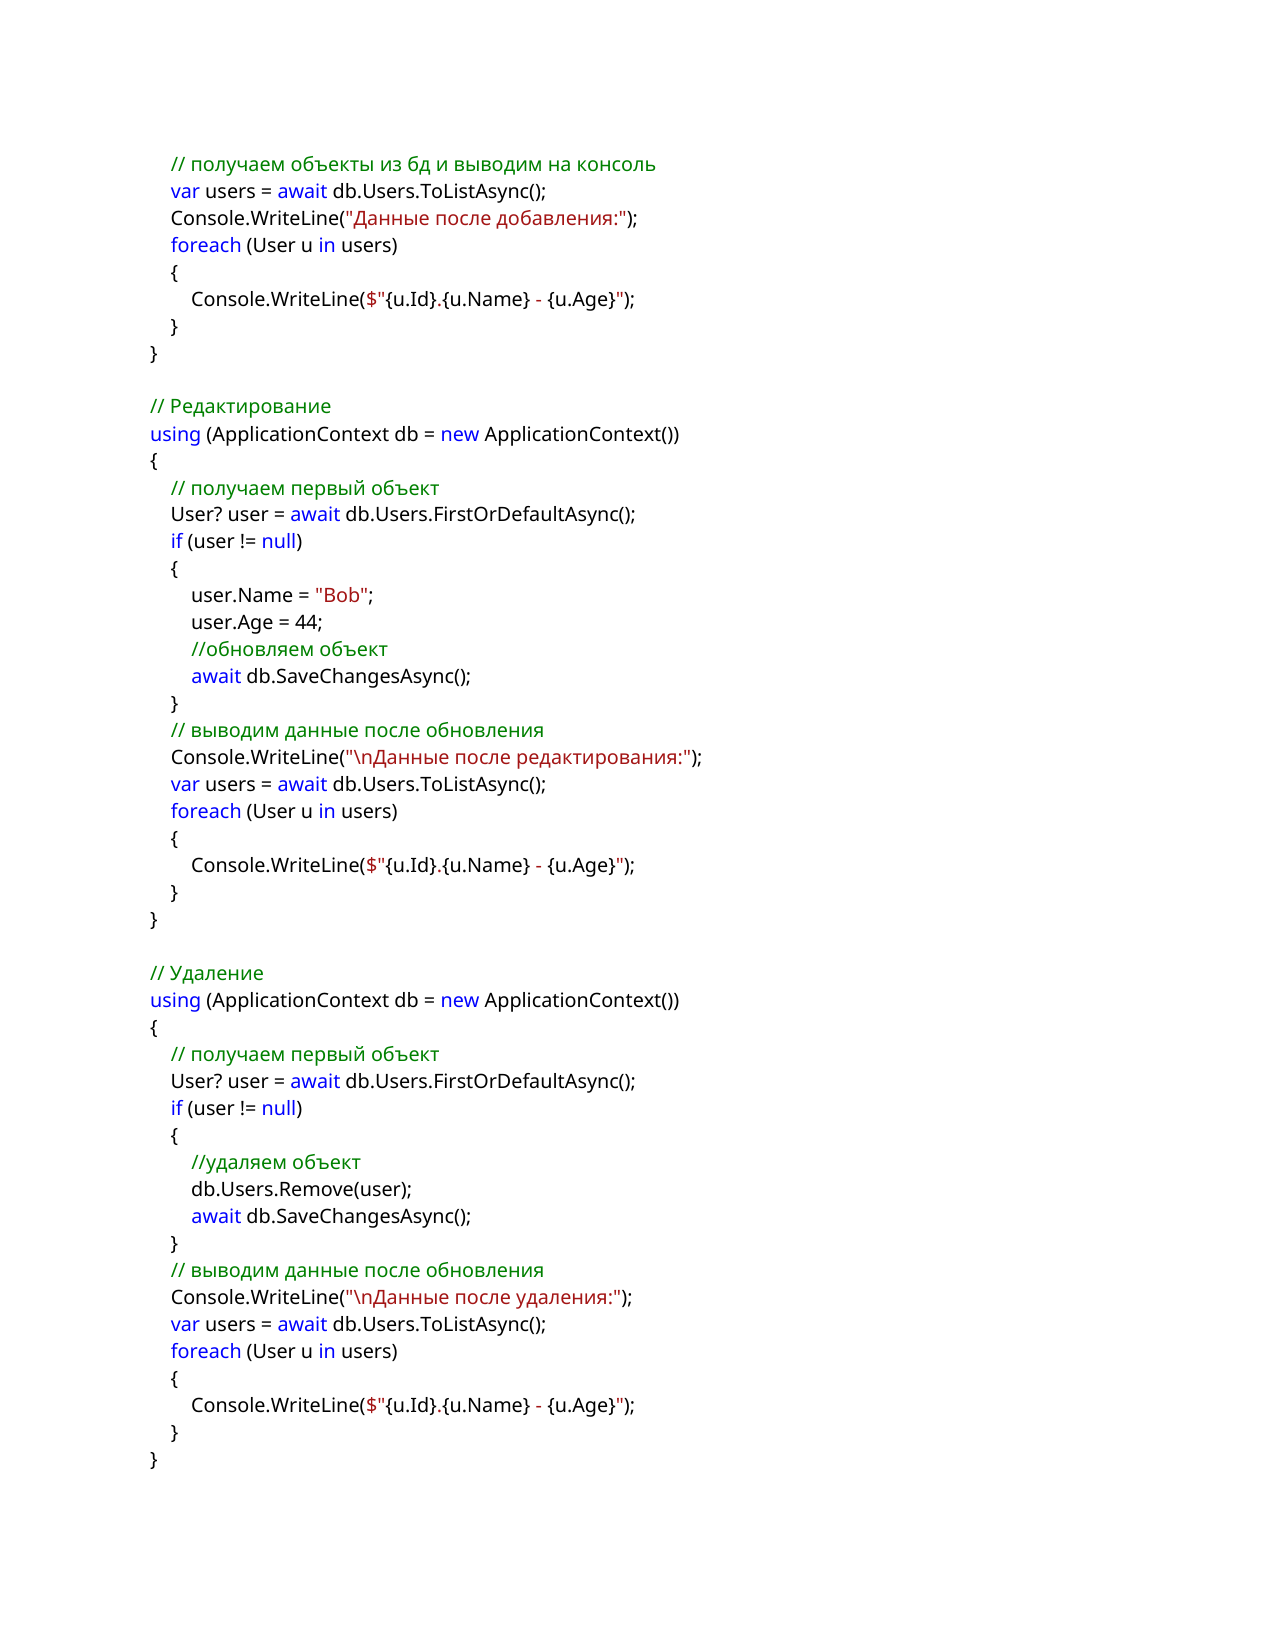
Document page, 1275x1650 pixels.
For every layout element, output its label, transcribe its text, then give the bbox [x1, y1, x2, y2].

text // получаем первый объект [150, 474, 1125, 501]
text Console.WriteLine("\nДанные после удаления:"); [150, 1283, 1125, 1310]
text // Удаление [150, 959, 1125, 986]
text await db.SaveChangesAsync(); [150, 663, 1125, 689]
text } [150, 905, 1125, 932]
text var users = await db.Users.ToListAsync(); [150, 771, 1125, 797]
text if (user != null) [150, 528, 1125, 555]
text { [150, 447, 1125, 474]
text var users = await db.Users.ToListAsync(); [150, 1310, 1125, 1337]
text user.Name = "Bob"; [150, 582, 1125, 609]
text await db.SaveChangesAsync(); [150, 1202, 1125, 1229]
text Console.WriteLine($"{u.Id}.{u.Name} - {u.Age}"); [150, 285, 1125, 312]
text //обновляем объект [150, 636, 1125, 663]
text if (user != null) [150, 1094, 1125, 1121]
text } [150, 312, 1125, 339]
text // выводим данные после обновления [150, 1256, 1125, 1283]
text User? user = await db.Users.FirstOrDefaultAsync(); [150, 1067, 1125, 1094]
text // получаем объекты из бд и выводим на консоль [150, 150, 1125, 177]
text Console.WriteLine("\nДанные после редактирования:"); [150, 743, 1125, 771]
text foreach (User u in users) [150, 797, 1125, 824]
text // получаем первый объект [150, 1040, 1125, 1067]
text Console.WriteLine($"{u.Id}.{u.Name} - {u.Age}"); [150, 851, 1125, 878]
text { [150, 1364, 1125, 1391]
text { [150, 258, 1125, 285]
text foreach (User u in users) [150, 1337, 1125, 1364]
text using (ApplicationContext db = new ApplicationContext()) [150, 986, 1125, 1013]
text { [150, 555, 1125, 582]
text } [150, 878, 1125, 905]
text } [150, 1445, 1125, 1472]
text { [150, 1013, 1125, 1040]
text //удаляем объект [150, 1148, 1125, 1175]
text { [150, 1121, 1125, 1148]
text } [150, 339, 1125, 366]
text { [150, 824, 1125, 851]
text User? user = await db.Users.FirstOrDefaultAsync(); [150, 501, 1125, 528]
text Console.WriteLine($"{u.Id}.{u.Name} - {u.Age}"); [150, 1391, 1125, 1418]
text // выводим данные после обновления [150, 717, 1125, 743]
text } [150, 1229, 1125, 1256]
text db.Users.Remove(user); [150, 1175, 1125, 1202]
text using (ApplicationContext db = new ApplicationContext()) [150, 420, 1125, 447]
text } [150, 1418, 1125, 1445]
text } [150, 689, 1125, 717]
text Console.WriteLine("Данные после добавления:"); [150, 204, 1125, 231]
text // Редактирование [150, 393, 1125, 420]
text user.Age = 44; [150, 609, 1125, 636]
text var users = await db.Users.ToListAsync(); [150, 177, 1125, 204]
text foreach (User u in users) [150, 231, 1125, 258]
